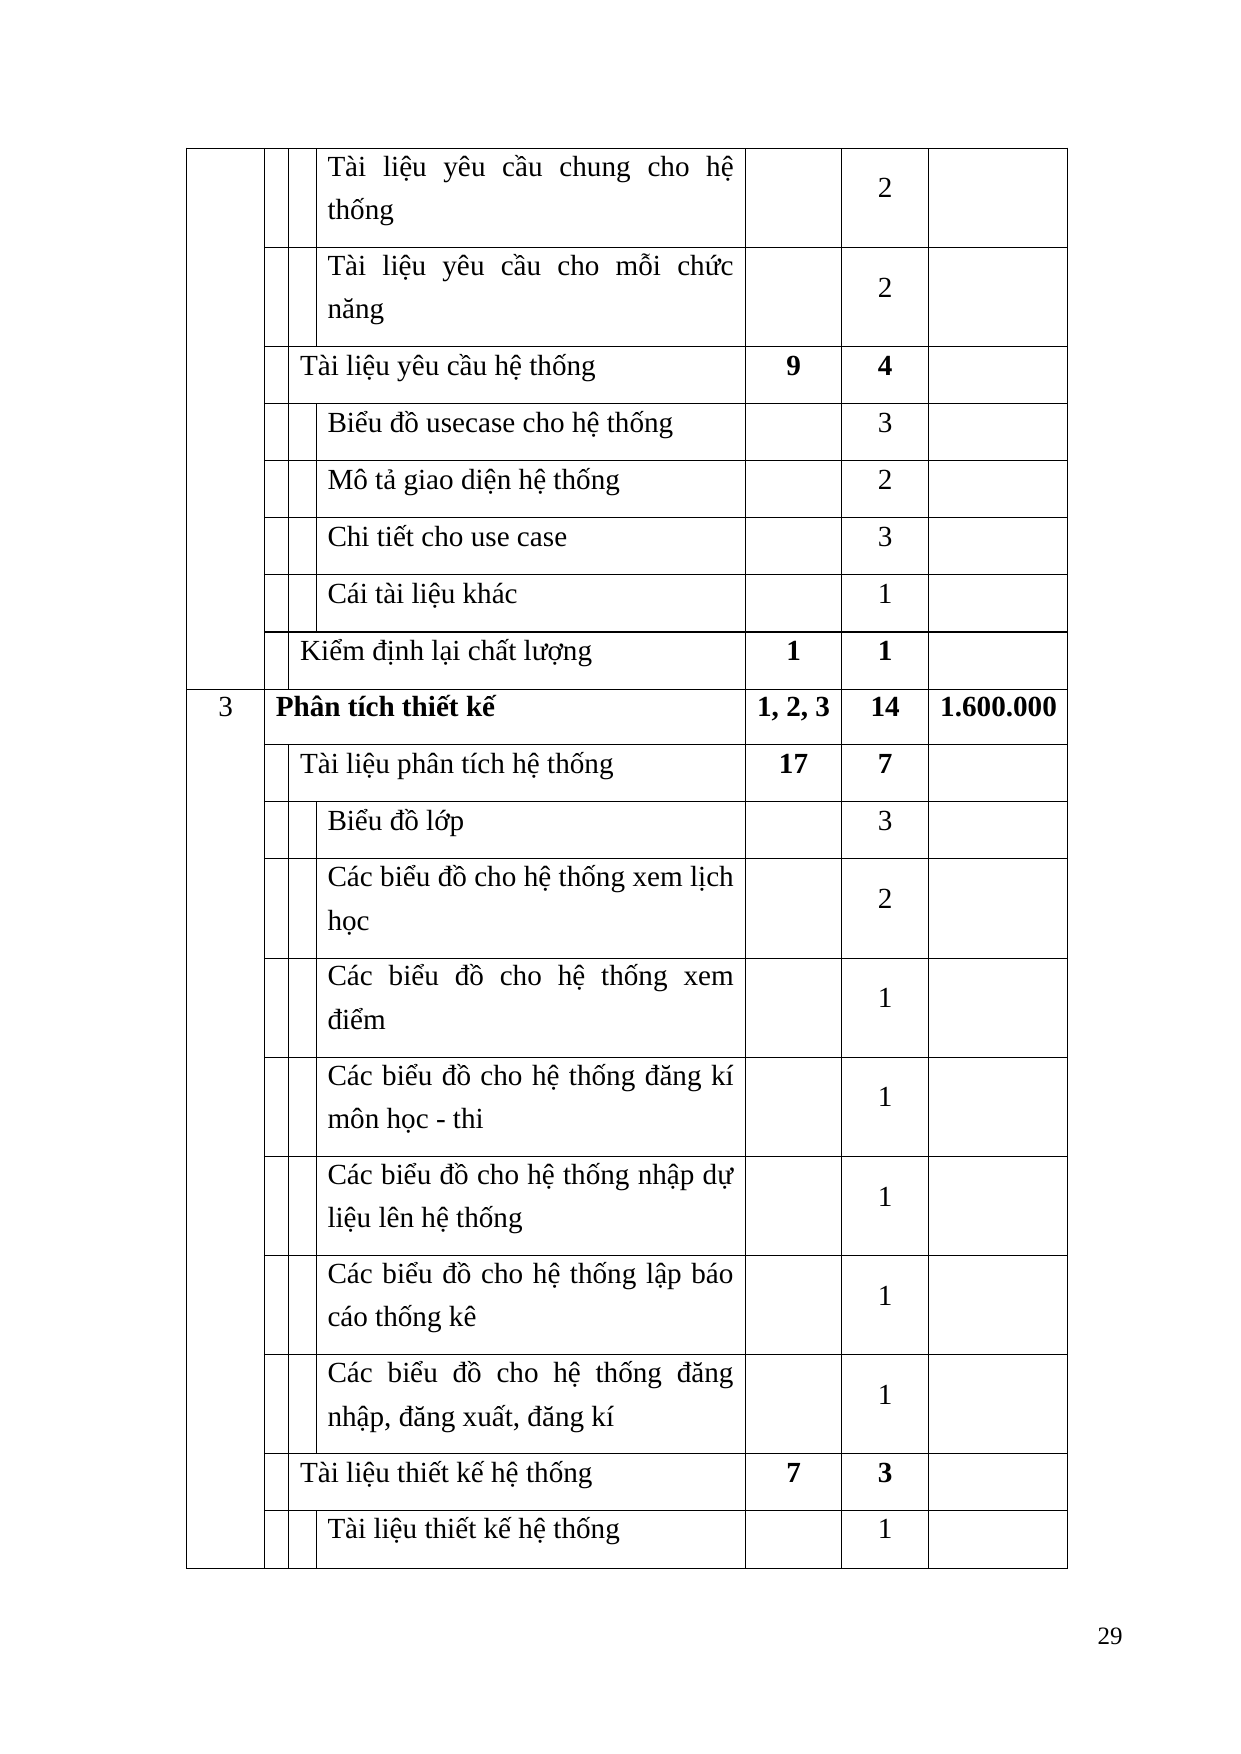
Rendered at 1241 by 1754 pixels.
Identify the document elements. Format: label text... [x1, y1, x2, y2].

table_cell [289, 461, 316, 517]
table_cell Phân tích thiết kế [265, 690, 745, 744]
table_cell [746, 802, 841, 858]
table_cell [746, 518, 841, 574]
table_cell [265, 1355, 288, 1453]
table_cell Biểu đồ lớp [317, 802, 745, 858]
table_cell 4 [842, 347, 928, 403]
table_cell [929, 633, 1067, 688]
table_cell 3 [842, 518, 928, 574]
table_cell 1 [842, 1256, 928, 1354]
table_cell [265, 633, 288, 688]
table_cell [289, 518, 316, 574]
table_cell [929, 575, 1067, 631]
table_cell [289, 1355, 316, 1453]
table_cell [265, 518, 288, 574]
table_cell [929, 518, 1067, 574]
table_cell 3 [842, 802, 928, 858]
table_cell [289, 959, 316, 1057]
table_cell [265, 1157, 288, 1255]
table_cell [289, 149, 316, 247]
table_cell [929, 404, 1067, 460]
table_cell Tài liệu phân tích hệ thống [289, 745, 745, 801]
table_cell 1 [842, 1511, 928, 1567]
table_cell 3 [187, 690, 264, 1567]
table_cell 3 [842, 1454, 928, 1510]
table_cell 9 [746, 347, 841, 403]
table_cell 2 [842, 461, 928, 517]
table_cell [265, 1454, 288, 1510]
table_cell [929, 959, 1067, 1057]
table_cell 3 [842, 404, 928, 460]
table_cell [929, 745, 1067, 801]
table_cell Các biểu đồ cho hệ thống nhập dự liệu lên hệ thống [317, 1157, 745, 1255]
table_cell Tài liệu yêu cầu cho mỗi chức năng [317, 248, 745, 346]
table_cell [746, 575, 841, 631]
table_cell [265, 1256, 288, 1354]
table_cell [265, 1511, 288, 1567]
table_cell [929, 1355, 1067, 1453]
table_cell [746, 248, 841, 346]
table_cell [929, 802, 1067, 858]
table_cell Các biểu đồ cho hệ thống đăng kí môn học - thi [317, 1058, 745, 1156]
table_cell [265, 802, 288, 858]
table_cell Biểu đồ usecase cho hệ thống [317, 404, 745, 460]
table_cell 1 [842, 1157, 928, 1255]
table_cell [289, 1157, 316, 1255]
table_cell [265, 575, 288, 631]
table_cell [929, 1256, 1067, 1354]
table_cell [929, 859, 1067, 957]
table_cell [265, 149, 288, 247]
table_cell [746, 461, 841, 517]
table_cell [289, 1511, 316, 1567]
table_cell [265, 1058, 288, 1156]
table_cell [265, 959, 288, 1057]
table_cell 1.600.000 [929, 690, 1067, 744]
table_cell [746, 1157, 841, 1255]
table_cell [929, 1157, 1067, 1255]
table_cell Tài liệu thiết kế hệ thống [289, 1454, 745, 1510]
table_cell 7 [746, 1454, 841, 1510]
table_cell [929, 1454, 1067, 1510]
table_cell [289, 802, 316, 858]
table_cell 17 [746, 745, 841, 801]
table_cell 1 [842, 959, 928, 1057]
table_cell Tài liệu yêu cầu hệ thống [289, 347, 745, 403]
table_cell 1 [842, 633, 928, 688]
table_cell [289, 575, 316, 631]
table_cell Các biểu đồ cho hệ thống xem lịch học [317, 859, 745, 957]
table_cell 1 [746, 633, 841, 688]
table_cell [746, 859, 841, 957]
table_cell [746, 1355, 841, 1453]
table_cell [746, 404, 841, 460]
table_cell [289, 1058, 316, 1156]
table_cell 2 [842, 859, 928, 957]
table_cell 7 [842, 745, 928, 801]
table_cell [746, 1256, 841, 1354]
table_cell Tài liệu yêu cầu chung cho hệ thống [317, 149, 745, 247]
table_cell [289, 248, 316, 346]
table_cell [746, 149, 841, 247]
table_cell [746, 1058, 841, 1156]
table_cell [265, 248, 288, 346]
table_cell Mô tả giao diện hệ thống [317, 461, 745, 517]
table_cell Cái tài liệu khác [317, 575, 745, 631]
table_cell Kiểm định lại chất lượng [289, 633, 745, 688]
table_cell [929, 461, 1067, 517]
table_cell 14 [842, 690, 928, 744]
table_cell [289, 1256, 316, 1354]
table_cell [289, 859, 316, 957]
table_cell [929, 1058, 1067, 1156]
table_cell [746, 959, 841, 1057]
table_cell [265, 461, 288, 517]
table_cell [929, 149, 1067, 247]
table_cell [265, 347, 288, 403]
table_cell 2 [842, 248, 928, 346]
table_cell [289, 404, 316, 460]
table_cell 1, 2, 3 [746, 690, 841, 744]
table_cell [929, 248, 1067, 346]
table_cell [265, 404, 288, 460]
table_cell Các biểu đồ cho hệ thống đăng nhập, đăng xuất, đăng kí [317, 1355, 745, 1453]
table_cell 1 [842, 575, 928, 631]
table_cell [746, 1511, 841, 1567]
table_cell 1 [842, 1355, 928, 1453]
table_cell 2 [842, 149, 928, 247]
table_cell [265, 859, 288, 957]
table_cell Tài liệu thiết kế hệ thống [317, 1511, 745, 1567]
table_cell Các biểu đồ cho hệ thống xem điểm [317, 959, 745, 1057]
table_cell [265, 745, 288, 801]
table_cell Chi tiết cho use case [317, 518, 745, 574]
table_cell [929, 347, 1067, 403]
table_cell 1 [842, 1058, 928, 1156]
table_cell [929, 1511, 1067, 1567]
table_cell Các biểu đồ cho hệ thống lập báo cáo thống kê [317, 1256, 745, 1354]
